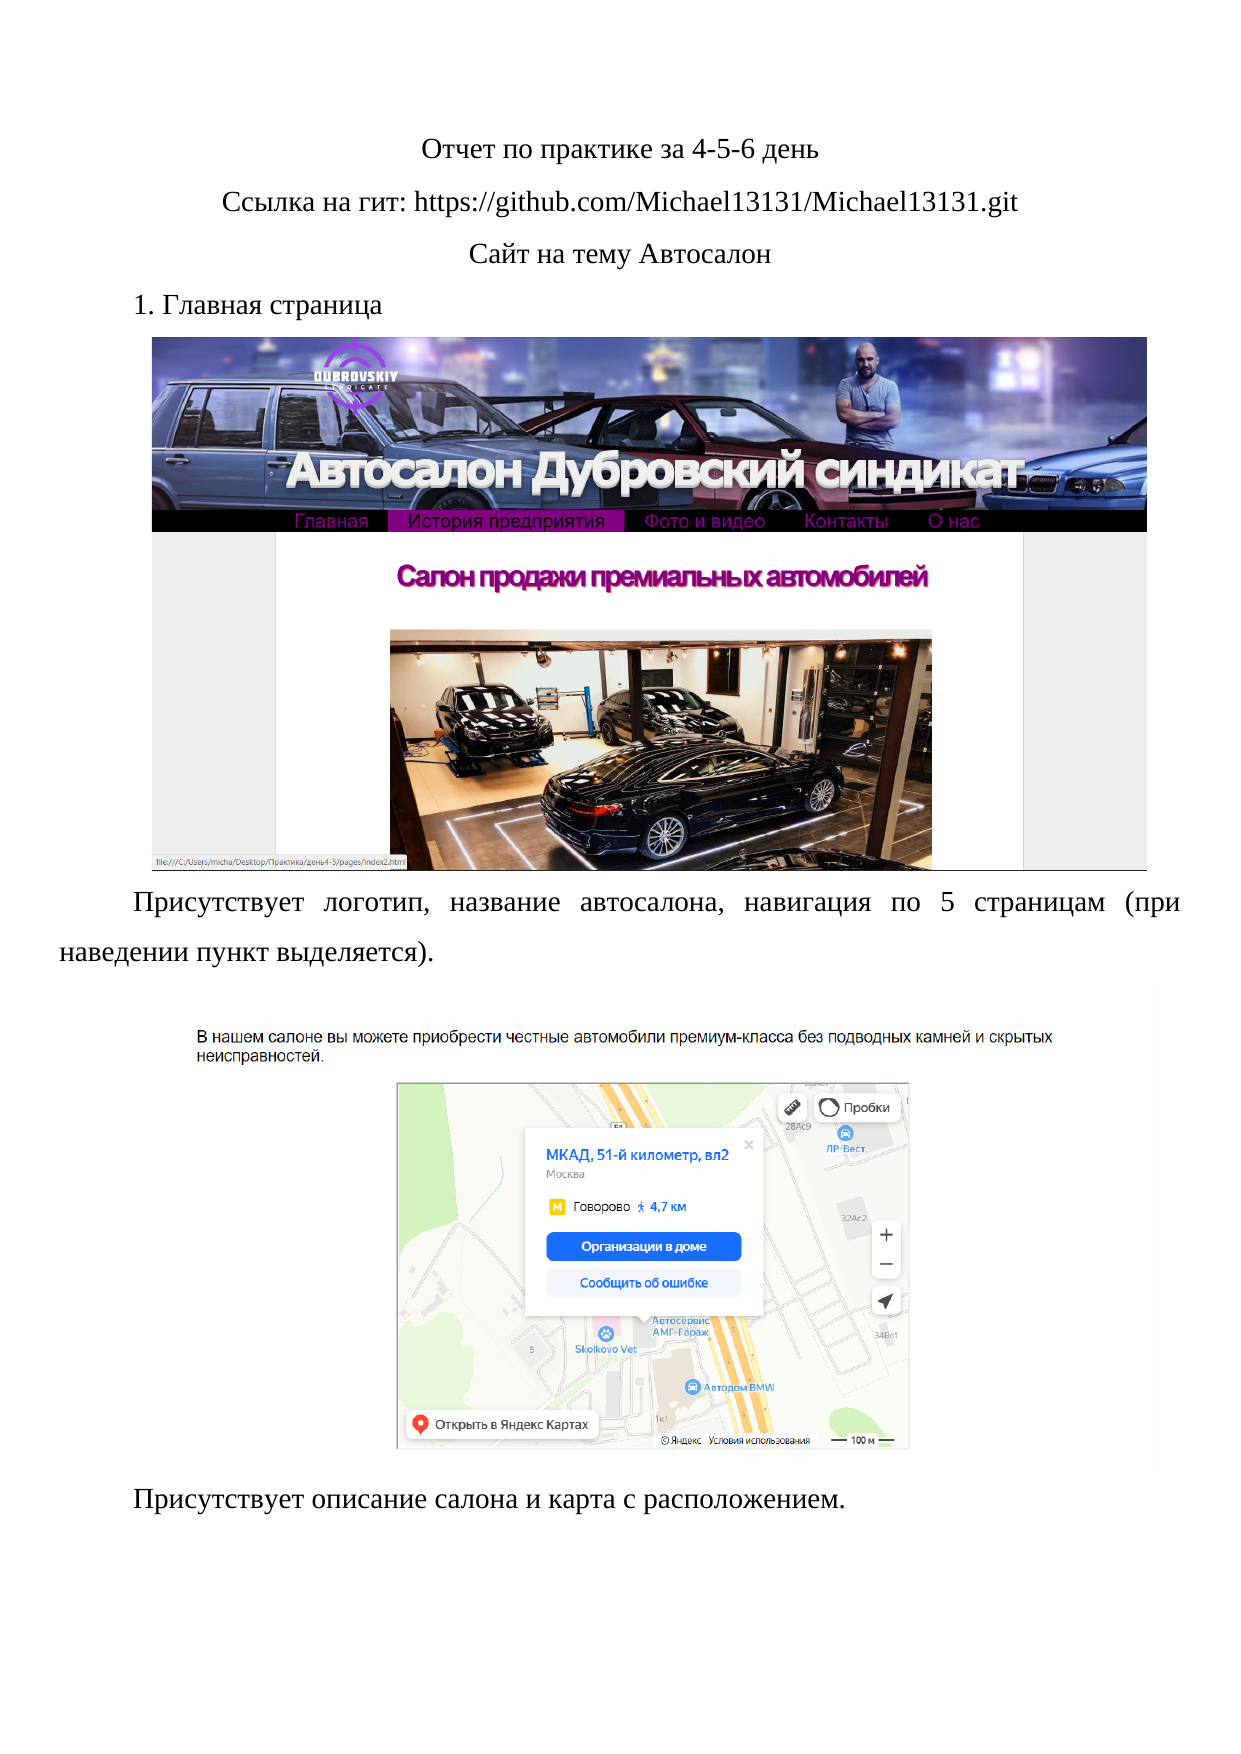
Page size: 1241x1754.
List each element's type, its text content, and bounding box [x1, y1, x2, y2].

text Присутствует описание салона и карта с расположением. [59, 1481, 1181, 1515]
text Присутствует логотип, название автосалона, навигация по 5 страницам (при наведении пункт выделяется). [59, 884, 1181, 968]
text 1. Главная страница [59, 287, 1181, 321]
text Отчет по практике за 4-5-6 день [59, 131, 1181, 164]
text Ссылка на гит: https://github.com/Michael13131/Michael13131.git [59, 184, 1181, 217]
text Сайт на тему Автосалон [59, 237, 1181, 270]
